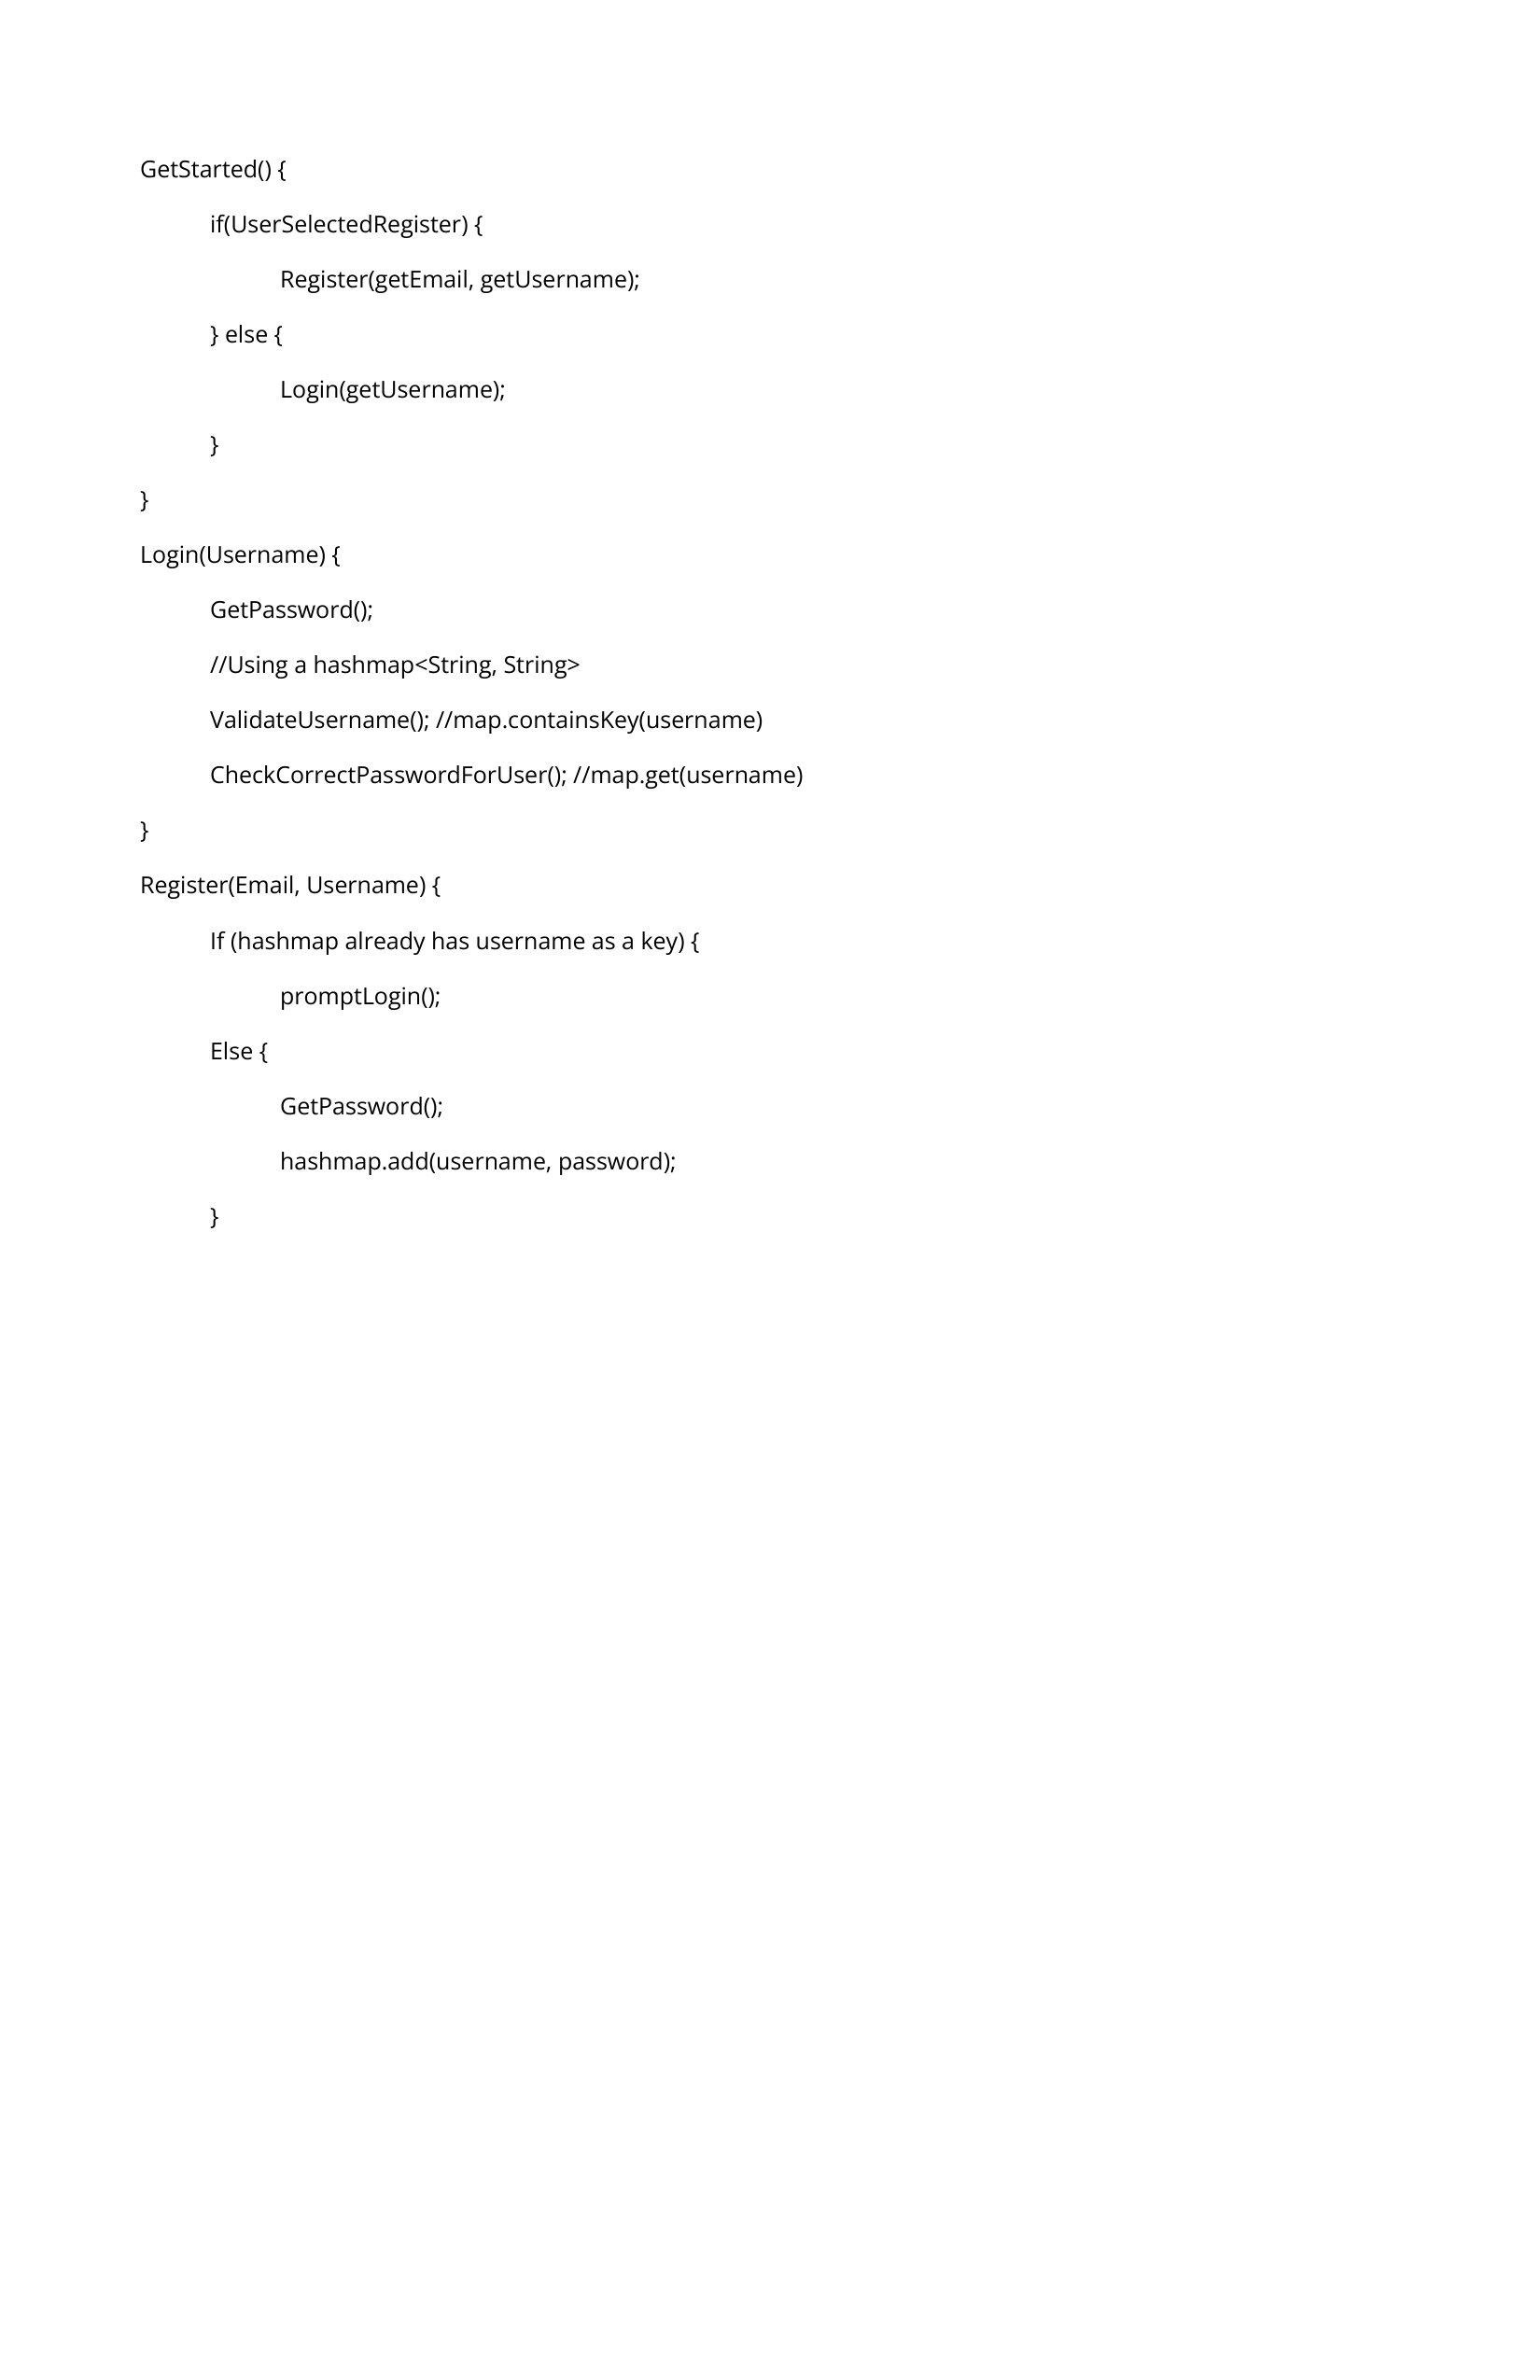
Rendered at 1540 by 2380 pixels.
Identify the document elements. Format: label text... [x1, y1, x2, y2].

text Else { [140, 1034, 1400, 1066]
text GetStarted() { [140, 152, 1400, 184]
text } [140, 814, 1400, 846]
text hashmap.add(username, password); [140, 1144, 1400, 1177]
text } else { [140, 318, 1400, 349]
text Login(getUsername); [140, 372, 1400, 405]
text CheckCorrectPasswordForUser(); //map.get(username) [140, 759, 1400, 791]
text ValidateUsername(); //map.containsKey(username) [140, 704, 1400, 735]
text If (hashmap already has username as a key) { [140, 924, 1400, 956]
text } [140, 483, 1400, 515]
text GetPassword(); [140, 1089, 1400, 1121]
text promptLogin(); [140, 979, 1400, 1011]
text Register(getEmail, getUsername); [140, 262, 1400, 295]
text } [140, 1200, 1400, 1231]
text GetPassword(); [140, 594, 1400, 625]
text Register(Email, Username) { [140, 869, 1400, 901]
text Login(Username) { [140, 539, 1400, 570]
text if(UserSelectedRegister) { [140, 207, 1400, 239]
text //Using a hashmap<String, String> [140, 649, 1400, 680]
text } [140, 428, 1400, 460]
